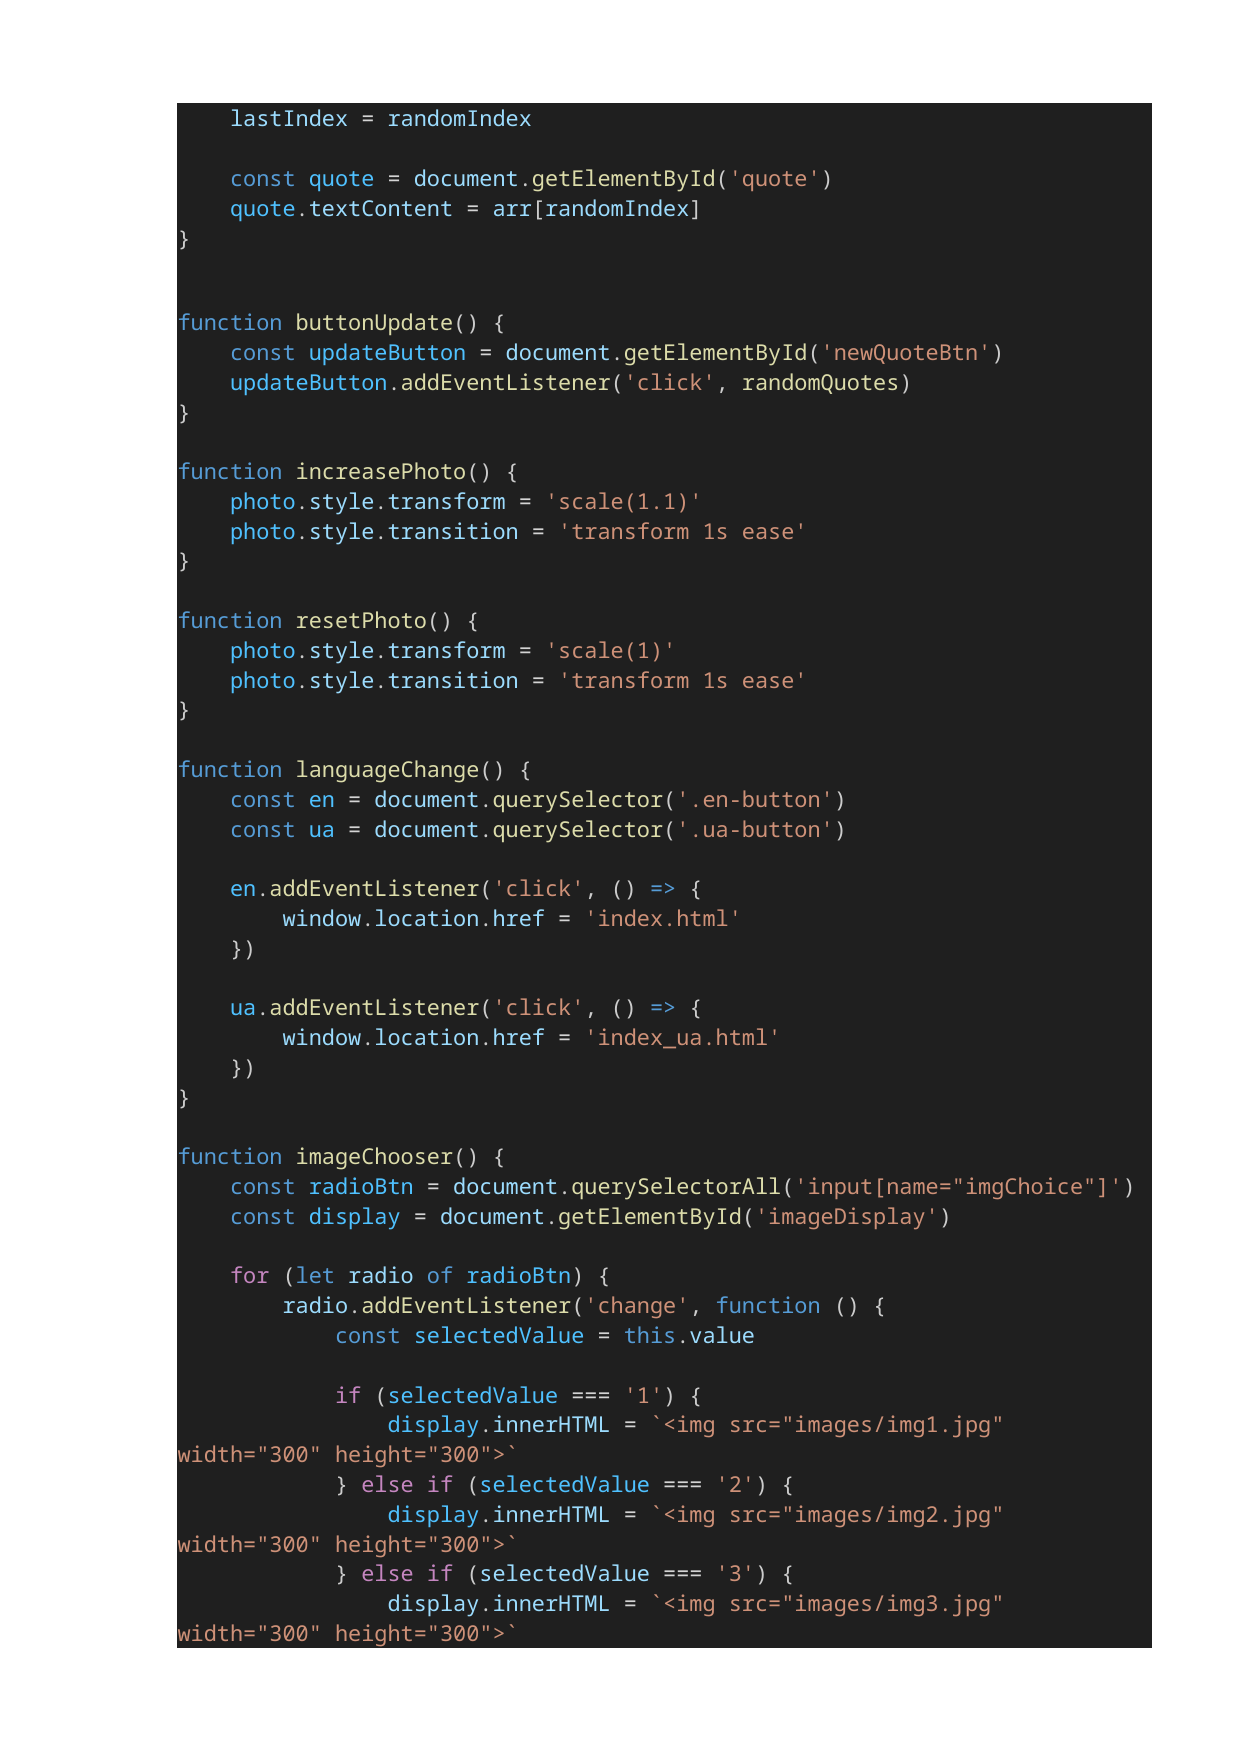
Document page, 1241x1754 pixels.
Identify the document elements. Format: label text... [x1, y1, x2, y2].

text } else if (selectedValue === '3') { [177, 1558, 1152, 1588]
text const quote = document.getElementById('quote') [177, 163, 1152, 193]
text function increasePhoto() { [177, 456, 1152, 486]
text for (let radio of radioBtn) { [177, 1261, 1152, 1290]
text }) [177, 933, 1152, 963]
text photo.style.transition = 'transform 1s ease' [177, 516, 1152, 546]
text const en = document.querySelector('.en-button') [177, 784, 1152, 814]
text }) [177, 1052, 1152, 1082]
text display.innerHTML = `<img src="images/img3.jpg" width="300" height="300">` [177, 1588, 1152, 1648]
text const ua = document.querySelector('.ua-button') [177, 814, 1152, 843]
text function languageChange() { [177, 754, 1152, 784]
text photo.style.transform = 'scale(1)' [177, 635, 1152, 665]
text ua.addEventListener('click', () => { [177, 992, 1152, 1022]
text quote.textContent = arr[randomIndex] [177, 193, 1152, 223]
text lastIndex = randomIndex [177, 103, 1152, 133]
text window.location.href = 'index.html' [177, 903, 1152, 933]
text } [177, 397, 1152, 426]
text const display = document.getElementById('imageDisplay') [177, 1201, 1152, 1231]
text function imageChooser() { [177, 1141, 1152, 1171]
text window.location.href = 'index_ua.html' [177, 1022, 1152, 1052]
text const updateButton = document.getElementById('newQuoteBtn') [177, 337, 1152, 367]
text function buttonUpdate() { [177, 307, 1152, 337]
text updateButton.addEventListener('click', randomQuotes) [177, 367, 1152, 397]
text function resetPhoto() { [177, 605, 1152, 635]
text display.innerHTML = `<img src="images/img2.jpg" width="300" height="300">` [177, 1499, 1152, 1558]
text const radioBtn = document.querySelectorAll('input[name="imgChoice"]') [177, 1171, 1152, 1201]
text } [177, 223, 1152, 252]
text photo.style.transition = 'transform 1s ease' [177, 665, 1152, 694]
text const selectedValue = this.value [177, 1320, 1152, 1350]
text } [177, 694, 1152, 724]
text display.innerHTML = `<img src="images/img1.jpg" width="300" height="300">` [177, 1409, 1152, 1469]
text en.addEventListener('click', () => { [177, 873, 1152, 903]
text radio.addEventListener('change', function () { [177, 1290, 1152, 1320]
text photo.style.transform = 'scale(1.1)' [177, 486, 1152, 516]
text } [177, 1082, 1152, 1112]
text if (selectedValue === '1') { [177, 1380, 1152, 1409]
text } [177, 546, 1152, 575]
text } else if (selectedValue === '2') { [177, 1469, 1152, 1499]
